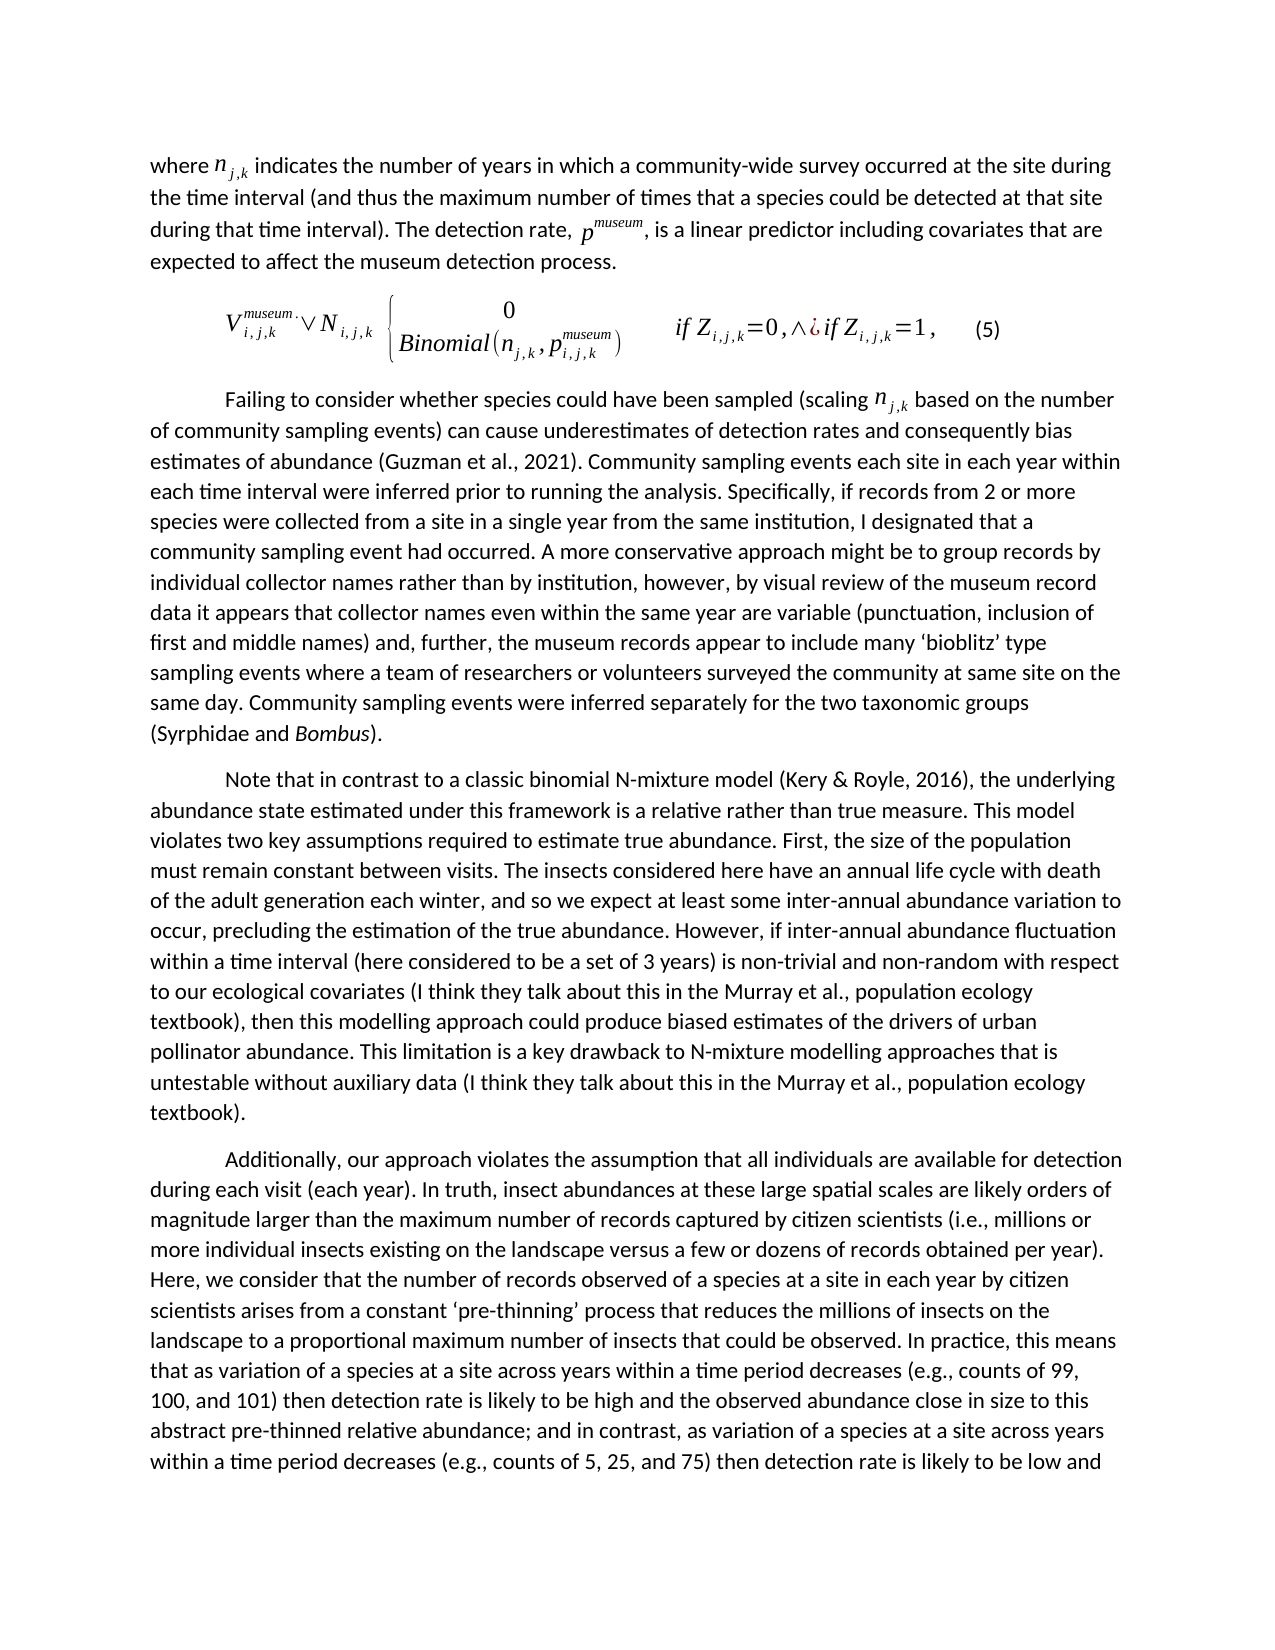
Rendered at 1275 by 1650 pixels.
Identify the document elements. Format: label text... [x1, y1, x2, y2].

text Note that in contrast to a classic binomial N-mixture model (Kery & Royle, 2016), the underlying abundance state estimated under this framework is a relative rather than true measure. This model violates two key assumptions required to estimate true abundance. First, the size of the population must remain constant between visits. The insects considered here have an annual life cycle with death of the adult generation each winter, and so we expect at least some inter-annual abundance variation to occur, precluding the estimation of the true abundance. However, if inter-annual abundance fluctuation within a time interval (here considered to be a set of 3 years) is non-trivial and non-random with respect to our ecological covariates (I think they talk about this in the Murray et al., population ecology textbook), then this modelling approach could produce biased estimates of the drivers of urban pollinator abundance. This limitation is a key drawback to N-mixture modelling approaches that is untestable without auxiliary data (I think they talk about this in the Murray et al., population ecology textbook). [150, 766, 1125, 1126]
text (5) [150, 294, 1125, 364]
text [150, 150, 1125, 275]
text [150, 1145, 1125, 1475]
text Failing to consider whether species could have been sampled (scaling based on the number of community sampling events) can cause underestimates of detection rates and consequently bias estimates of abundance (Guzman et al., 2021). Community sampling events each site in each year within each time interval were inferred prior to running the analysis. Specifically, if records from 2 or more species were collected from a site in a single year from the same institution, I designated that a community sampling event had occurred. A more conservative approach might be to group records by individual collector names rather than by institution, however, by visual review of the museum record data it appears that collector names even within the same year are variable (punctuation, inclusion of first and middle names) and, further, the museum records appear to include many ‘bioblitz’ type sampling events where a team of researchers or volunteers surveyed the community at same site on the same day. Community sampling events were inferred separately for the two taxonomic groups (Syrphidae and Bombus). [150, 383, 1125, 747]
